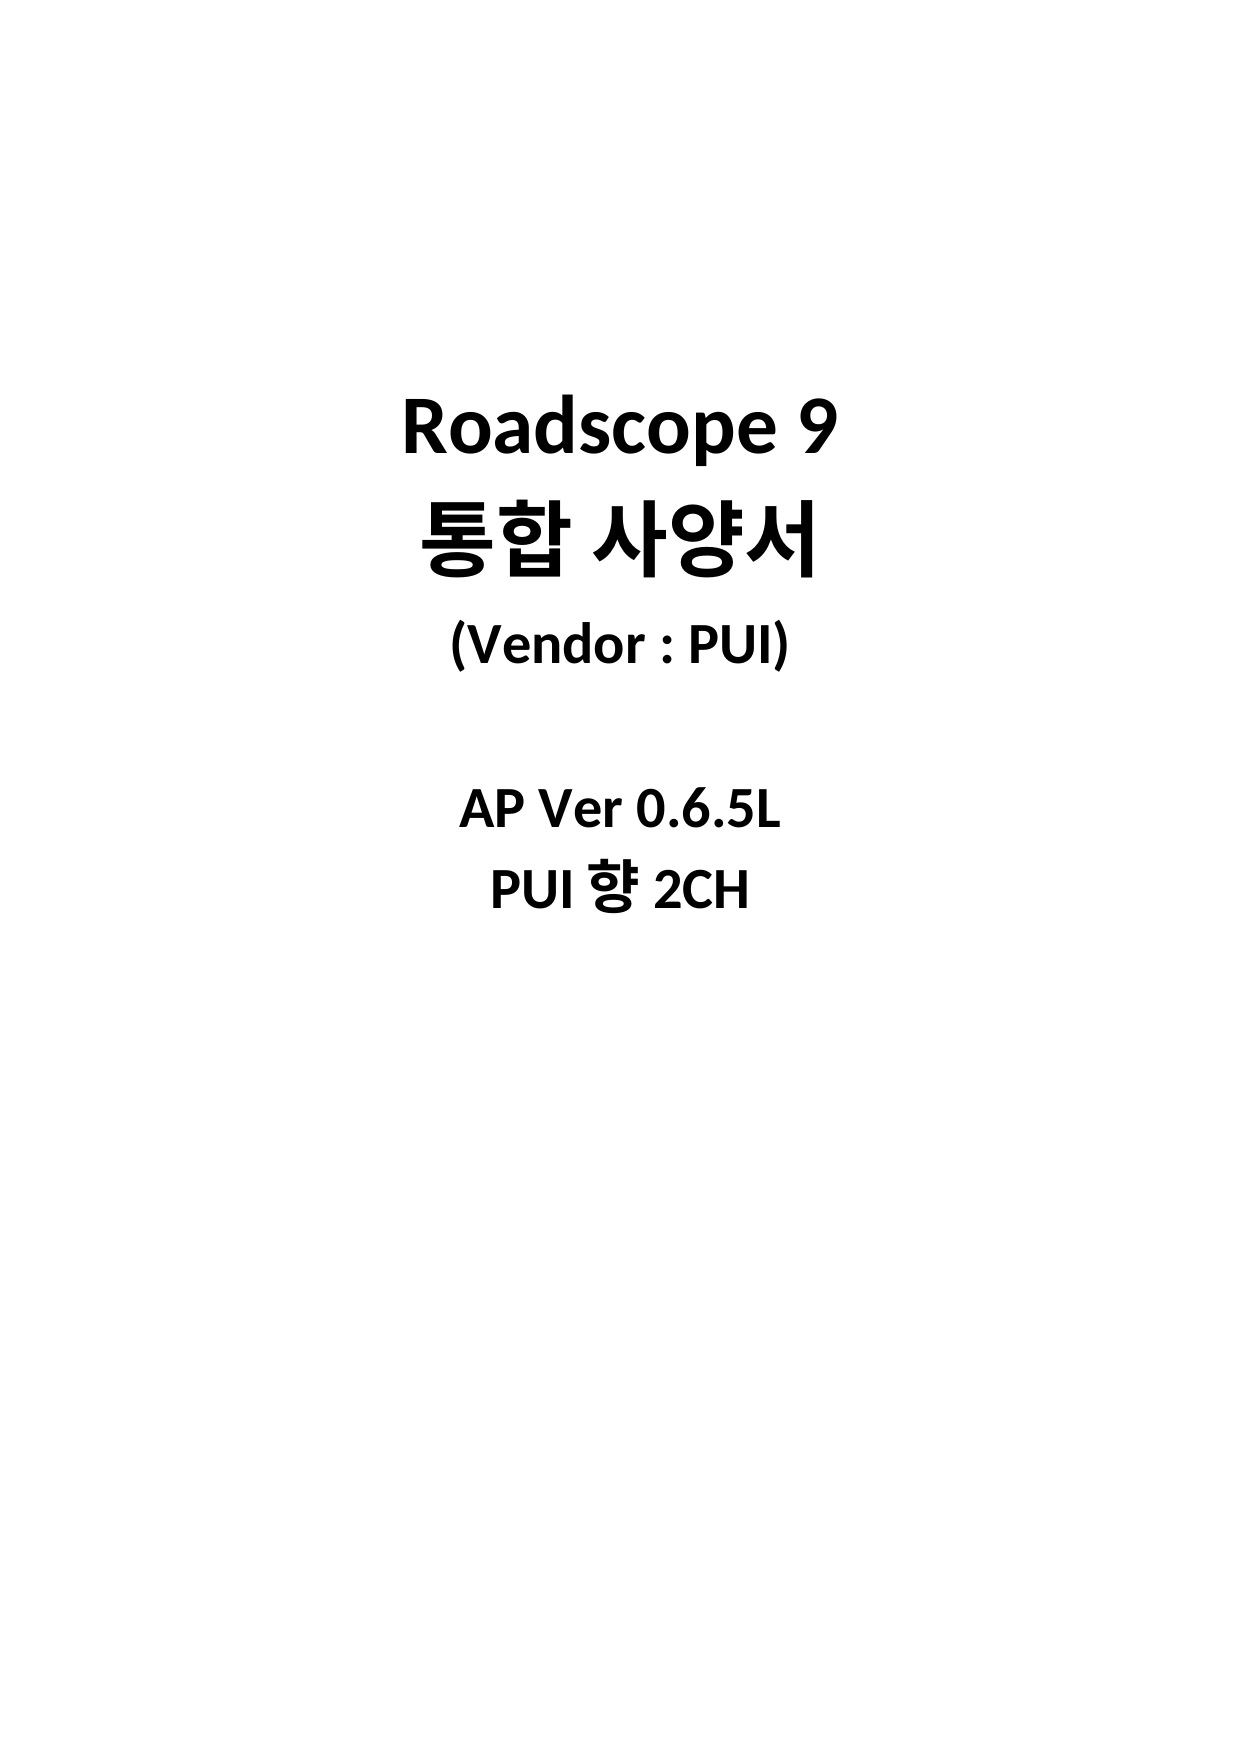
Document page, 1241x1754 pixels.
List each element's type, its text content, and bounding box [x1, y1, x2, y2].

text PUI향 2CH [150, 852, 1090, 923]
text (Vendor : PUI) [150, 607, 1090, 678]
text 통합 사양서 [150, 490, 1090, 591]
text AP Ver 0.6.5L [150, 770, 1090, 842]
text Roadscope 9 [150, 373, 1090, 474]
